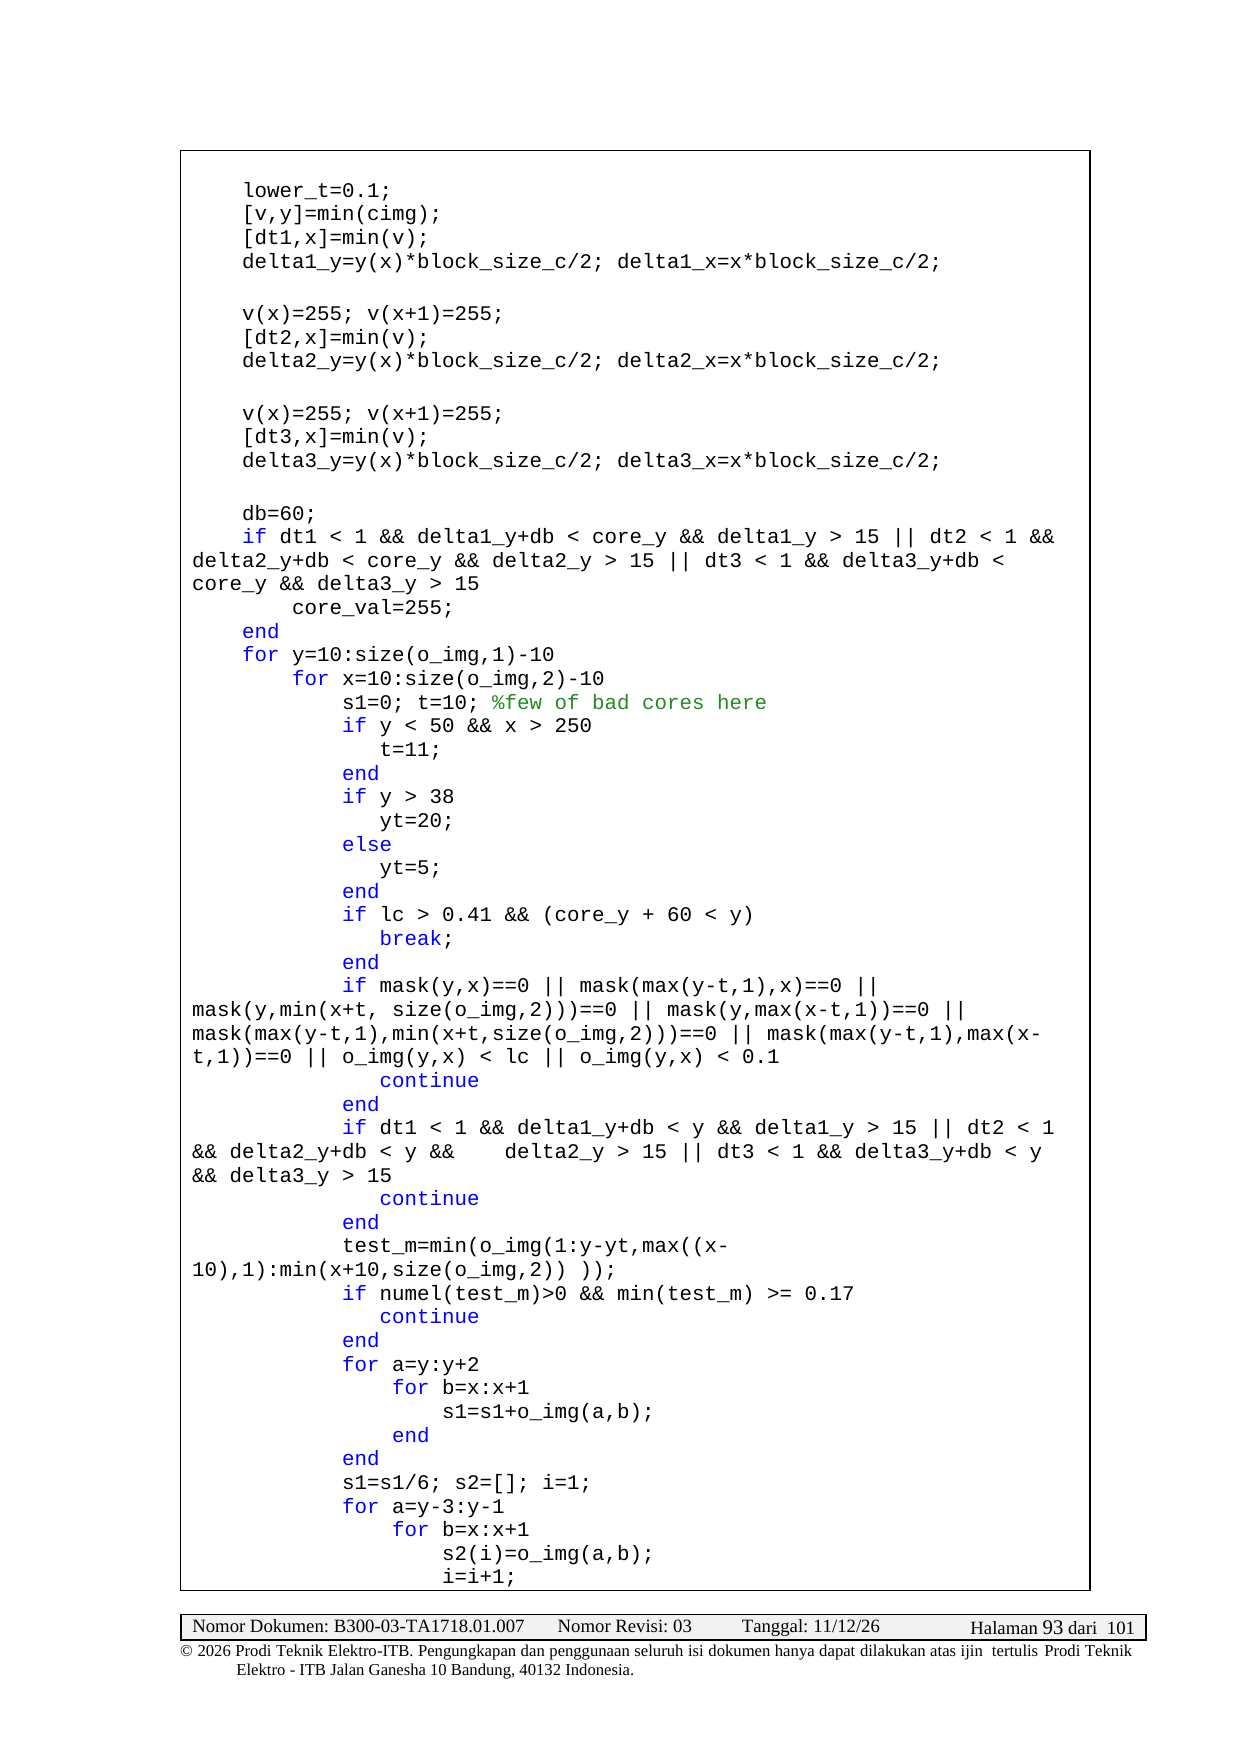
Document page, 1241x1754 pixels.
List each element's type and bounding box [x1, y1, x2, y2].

table_header [181, 151, 1089, 1590]
